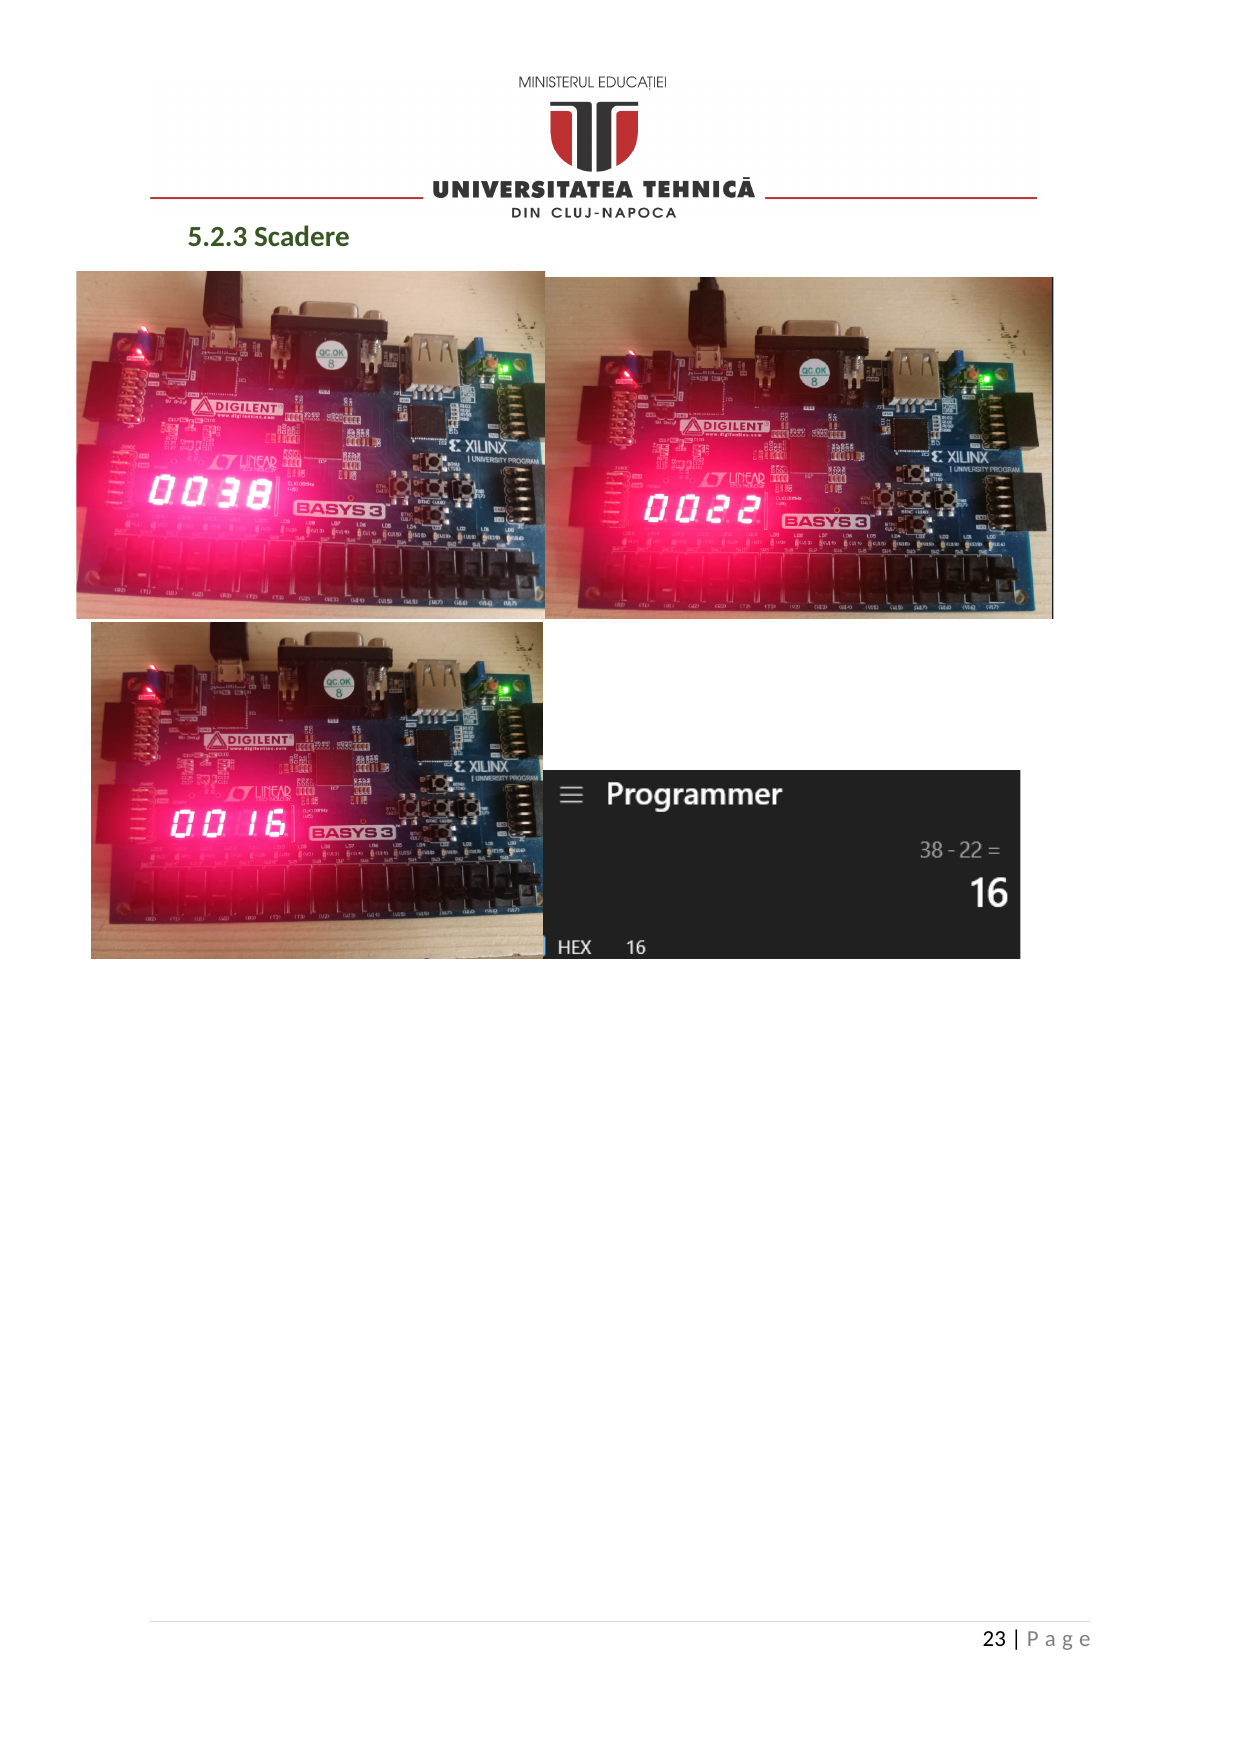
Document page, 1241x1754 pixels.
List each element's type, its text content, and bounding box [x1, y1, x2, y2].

picture [76, 271, 1054, 619]
subtitle 5.2.3 Scadere [187, 218, 1090, 253]
picture [91, 622, 1021, 959]
picture [150, 73, 1038, 218]
